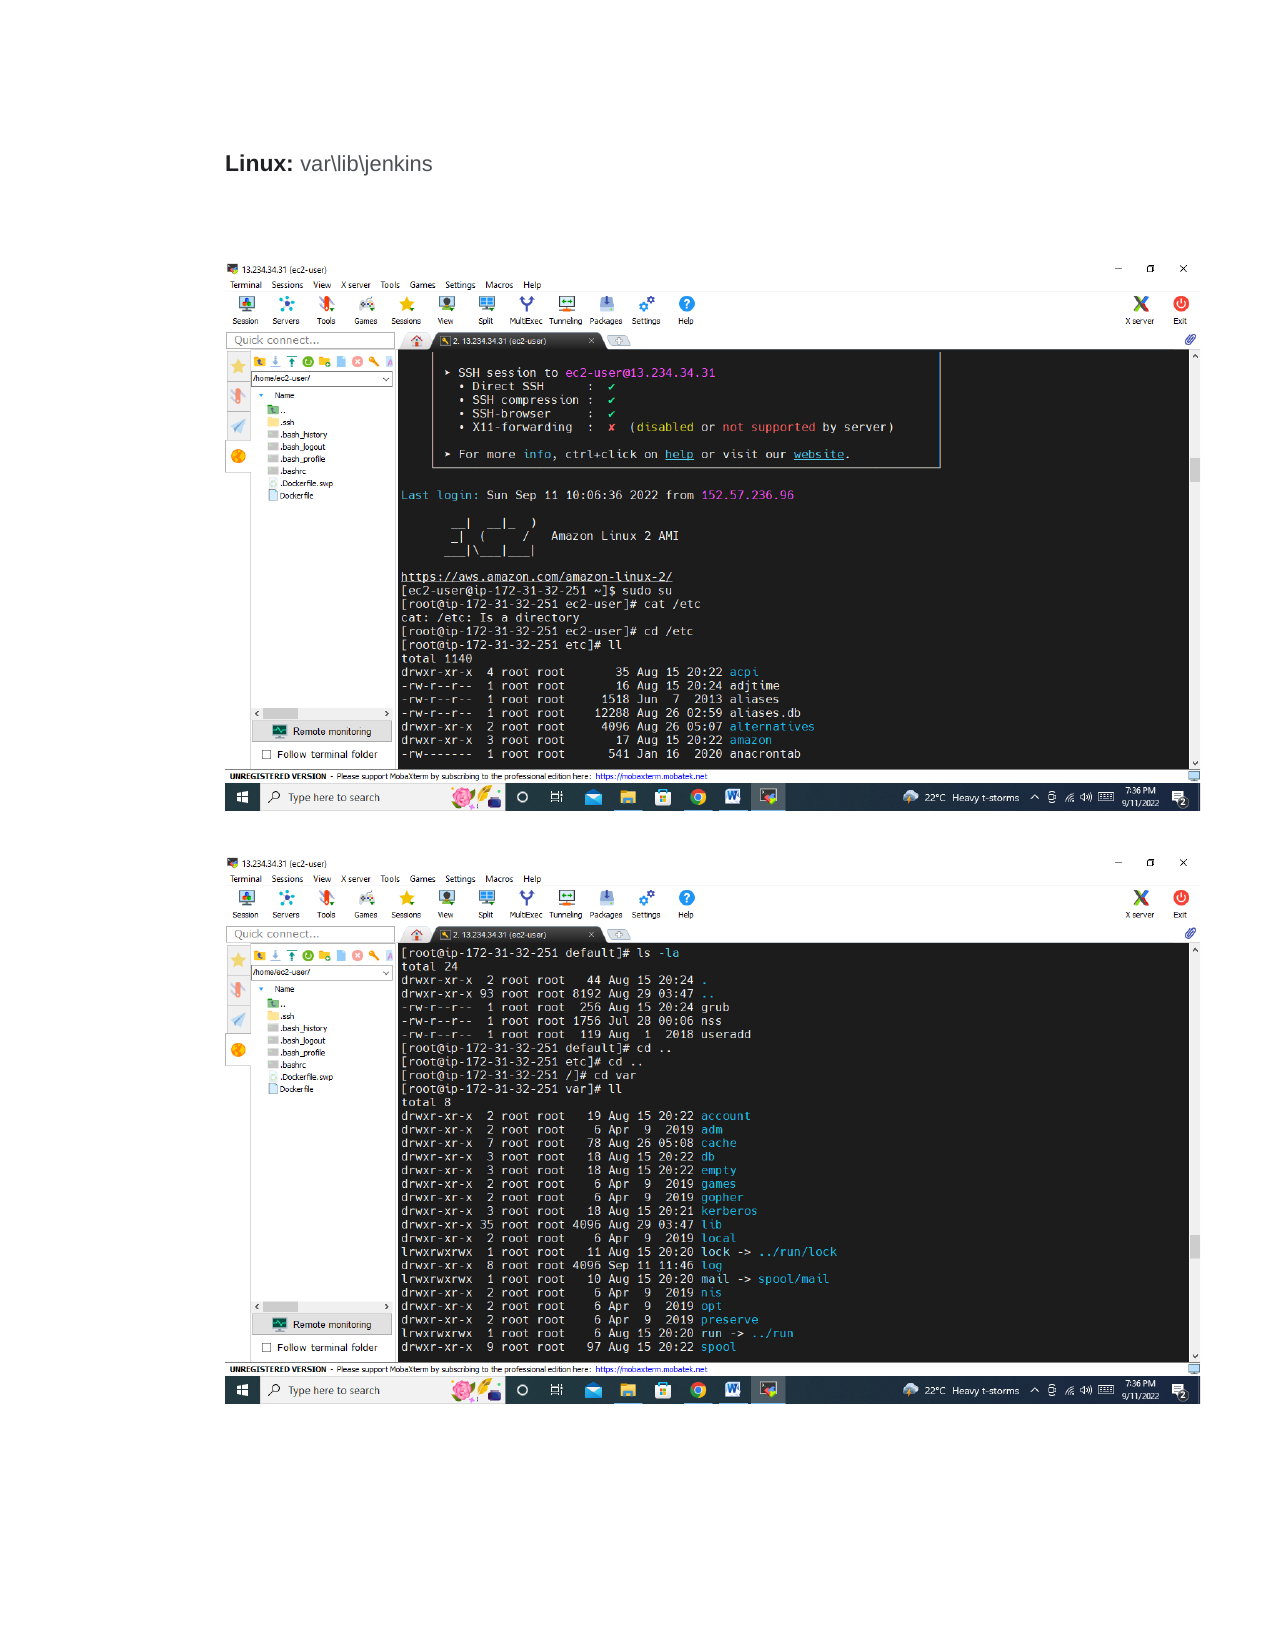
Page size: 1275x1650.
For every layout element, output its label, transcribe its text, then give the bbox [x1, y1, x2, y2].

picture [225, 262, 1200, 811]
picture [225, 855, 1200, 1404]
list Linux: var\lib\jenkins [300, 150, 1125, 176]
